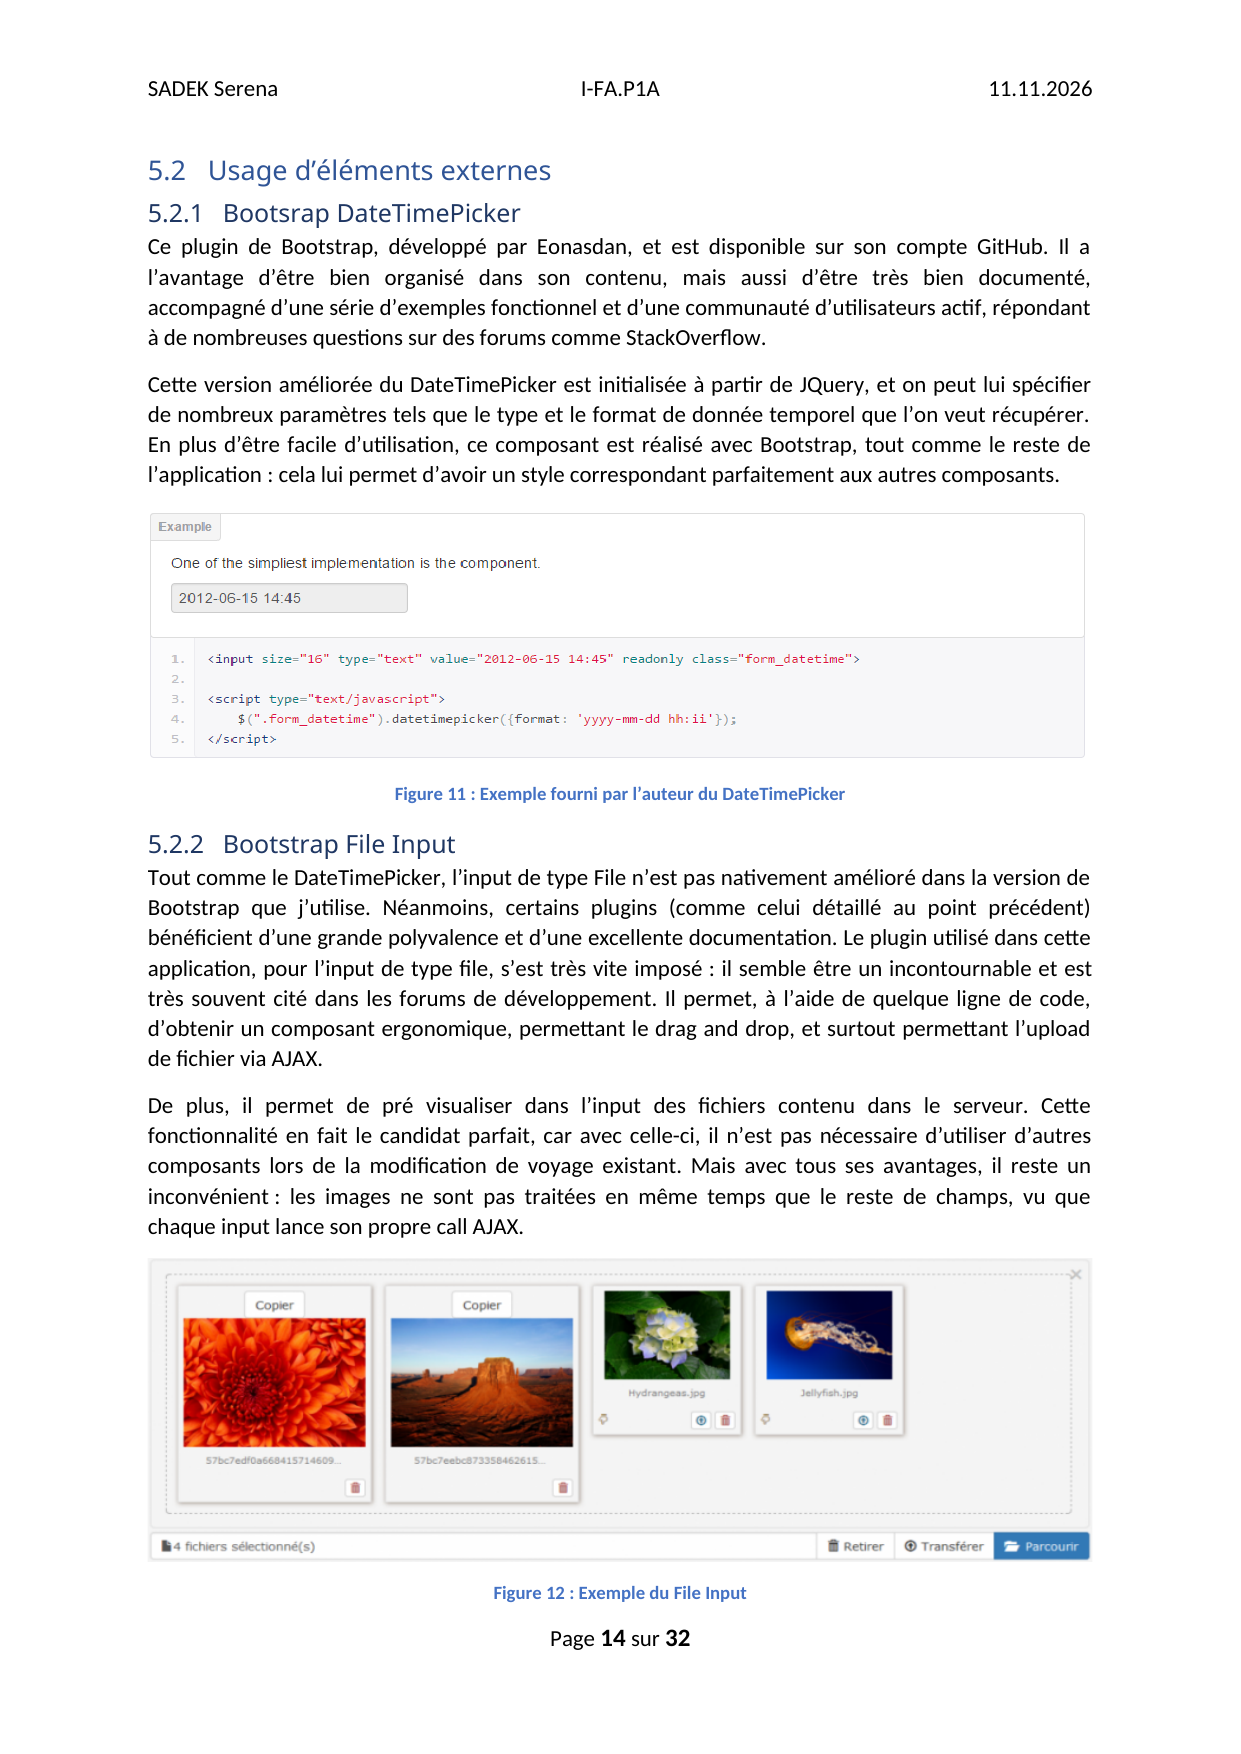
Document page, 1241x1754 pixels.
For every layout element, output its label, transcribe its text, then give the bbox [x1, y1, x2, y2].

text Cette version améliorée du DateTimePicker est initialisée à partir de JQuery, et on peut lui spécifier de nombreux paramètres tels que le type et le format de donnée temporel que l’on veut récupérer. En plus d’être facile d’utilisation, ce composant est réalisé avec Bootstrap, tout comme le reste de l’application : cela lui permet d’avoir un style correspondant parfaitement aux autres composants. [148, 370, 1093, 489]
text De plus, il permet de pré visualiser dans l’input des fichiers contenu dans le serveur. Cette fonctionnalité en fait le candidat parfait, car avec celle-ci, il n’est pas nécessaire d’utiliser d’autres composants lors de la modification de voyage existant. Mais avec tous ses avantages, il reste un inconvénient : les images ne sont pas traitées en même temps que le reste de champs, vu que chaque input lance son propre call AJAX. [148, 1091, 1093, 1240]
text Ce plugin de Bootstrap, développé par Eonasdan, et est disponible sur son compte GitHub. Il a l’avantage d’être bien organisé dans son contenu, mais aussi d’être très bien documenté, accompagné d’une série d’exemples fonctionnel et d’une communauté d’utilisateurs actif, répondant à de nombreuses questions sur des forums comme StackOverflow. [148, 232, 1093, 351]
subtitle Usage d’éléments externes [148, 152, 1093, 189]
text Figure : Exemple fourni par l’auteur du DateTimePicker [148, 783, 1093, 806]
subtitle Bootsrap DateTimePicker [148, 196, 1093, 230]
picture [147, 507, 1093, 764]
subtitle Bootstrap File Input [148, 826, 1093, 860]
text Tout comme le DateTimePicker, l’input de type File n’est pas nativement amélioré dans la version de Bootstrap que j’utilise. Néanmoins, certains plugins (comme celui détaillé au point précédent) bénéficient d’une grande polyvalence et d’une excellente documentation. Le plugin utilisé dans cette application, pour l’input de type file, s’est très vite imposé : il semble être un incontournable et est très souvent cité dans les forums de développement. Il permet, à l’aide de quelque ligne de code, d’obtenir un composant ergonomique, permettant le drag and drop, et surtout permettant l’upload de fichier via AJAX. [148, 863, 1093, 1072]
text Figure : Exemple du File Input [148, 1581, 1093, 1604]
picture [147, 1258, 1093, 1562]
